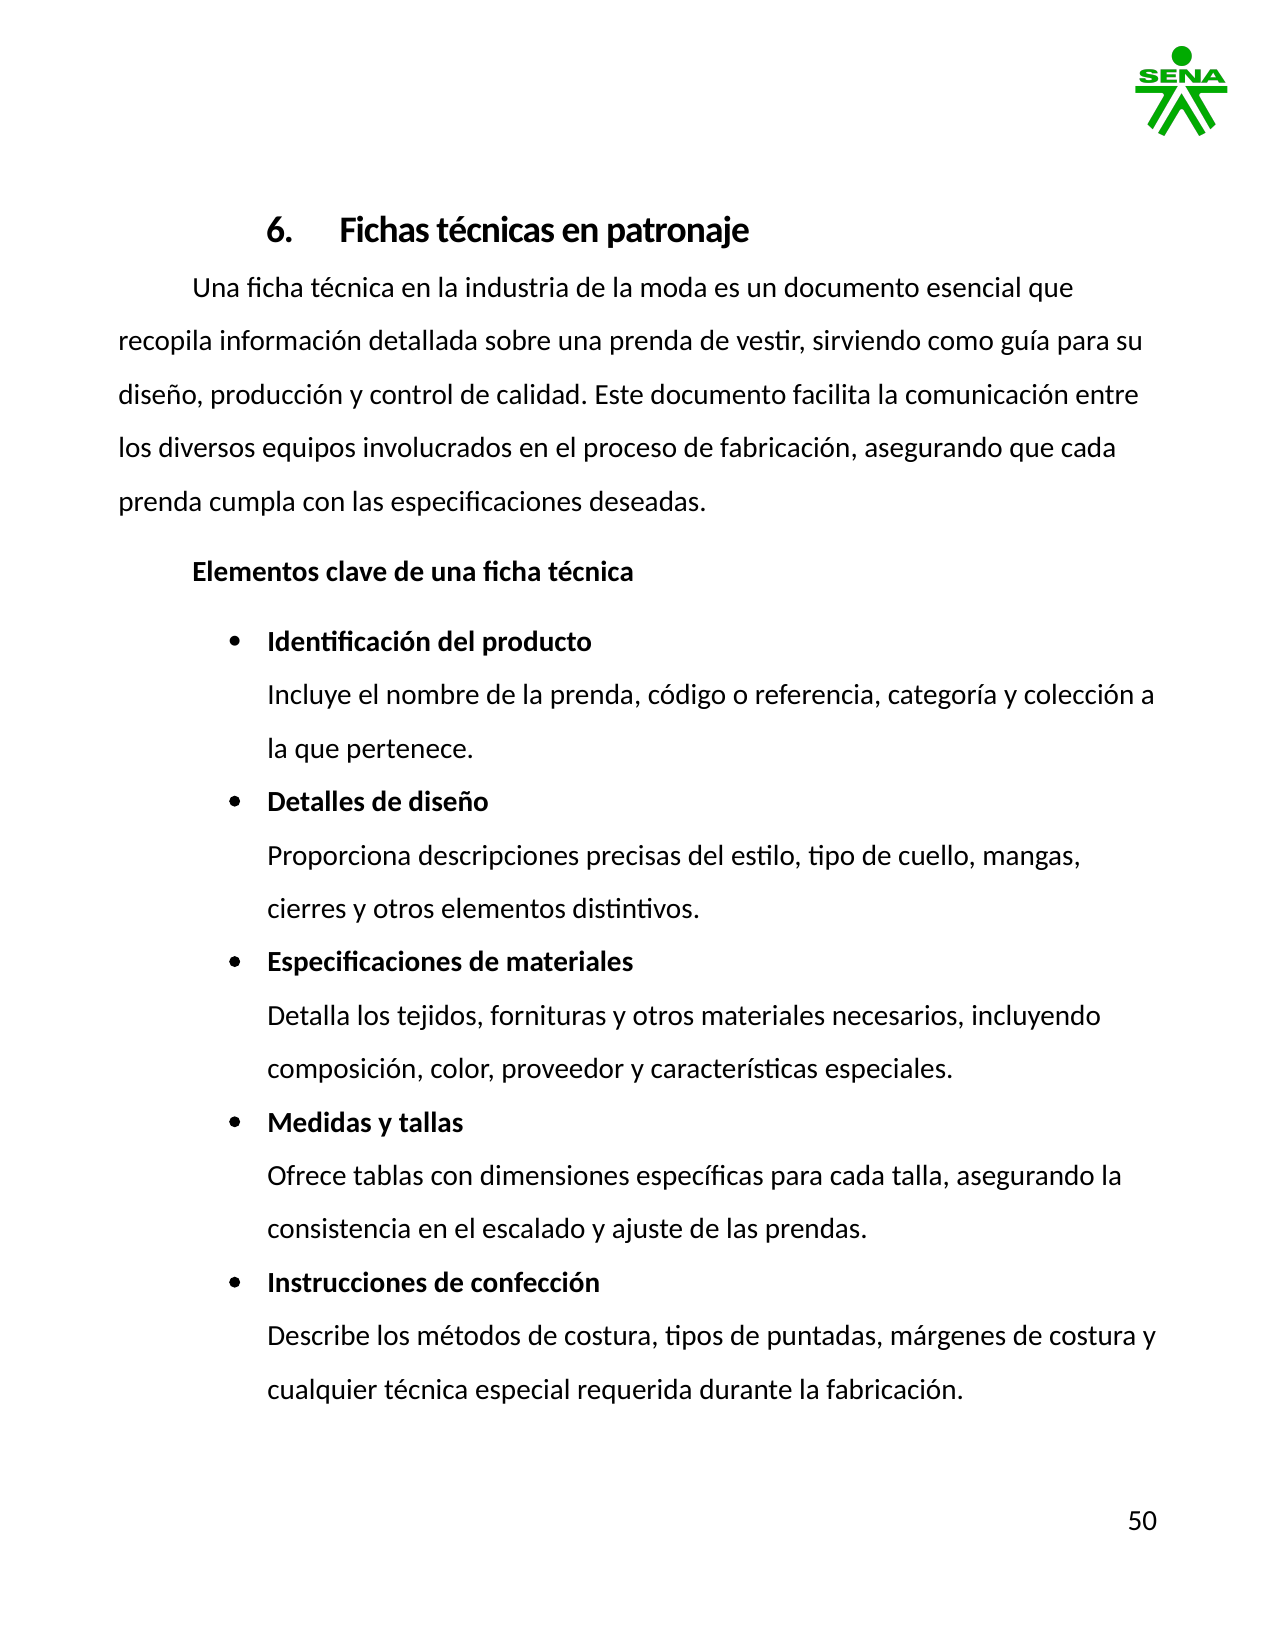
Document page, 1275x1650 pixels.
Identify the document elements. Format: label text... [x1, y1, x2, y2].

list Identificación del producto Incluye el nombre de la prenda, código o referencia, categoría y colección a la que pertenece. [229, 623, 1157, 765]
list Ofrece tablas con dimensiones específicas para cada talla, asegurando la consistencia en el escalado y ajuste de las prendas. [267, 1157, 1157, 1246]
list Especificaciones de materiales [229, 943, 1157, 979]
subtitle Fichas técnicas en patronaje [192, 206, 1157, 252]
list Detalles de diseño [229, 783, 1157, 819]
text Una ficha técnica en la industria de la moda es un documento esencial que recopila información detallada sobre una prenda de vestir, sirviendo como guía para su diseño, producción y control de calidad. Este documento facilita la comunicación entre los diversos equipos involucrados en el proceso de fabricación, asegurando que cada prenda cumpla con las especificaciones deseadas. [118, 269, 1157, 518]
list Medidas y tallas [229, 1104, 1157, 1139]
picture [1135, 46, 1228, 136]
list Proporciona descripciones precisas del estilo, tipo de cuello, mangas, cierres y otros elementos distintivos. [267, 837, 1157, 926]
list Describe los métodos de costura, tipos de puntadas, márgenes de costura y cualquier técnica especial requerida durante la fabricación. [267, 1317, 1157, 1407]
list Instrucciones de confección [229, 1264, 1157, 1300]
list Detalla los tejidos, fornituras y otros materiales necesarios, incluyendo composición, color, proveedor y características especiales. [267, 997, 1157, 1086]
text Elementos clave de una ficha técnica [118, 553, 1157, 588]
